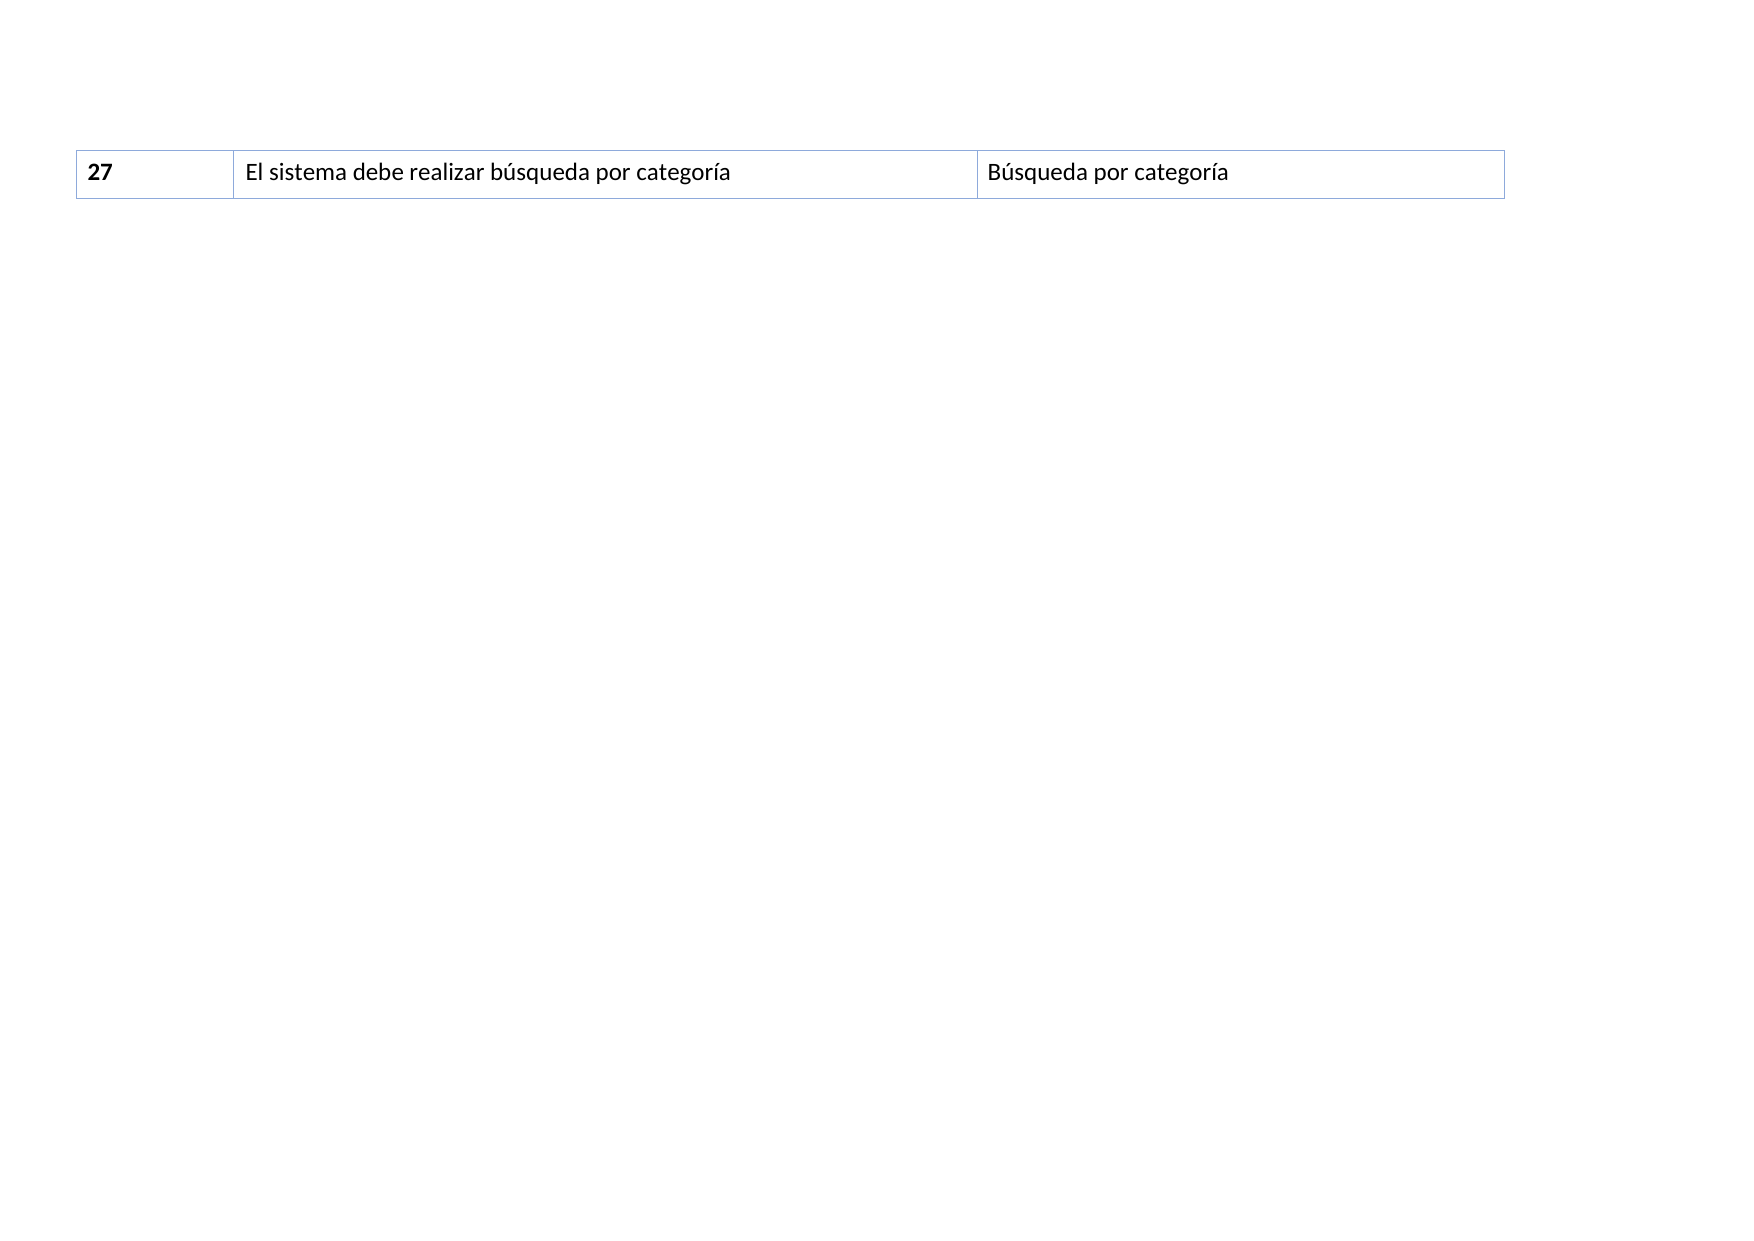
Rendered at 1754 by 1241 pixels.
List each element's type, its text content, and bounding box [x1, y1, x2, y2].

table_cell El sistema debe realizar búsqueda por categoría [234, 151, 977, 198]
table_cell 27 [77, 151, 233, 198]
table_cell Búsqueda por categoría [978, 151, 1504, 198]
